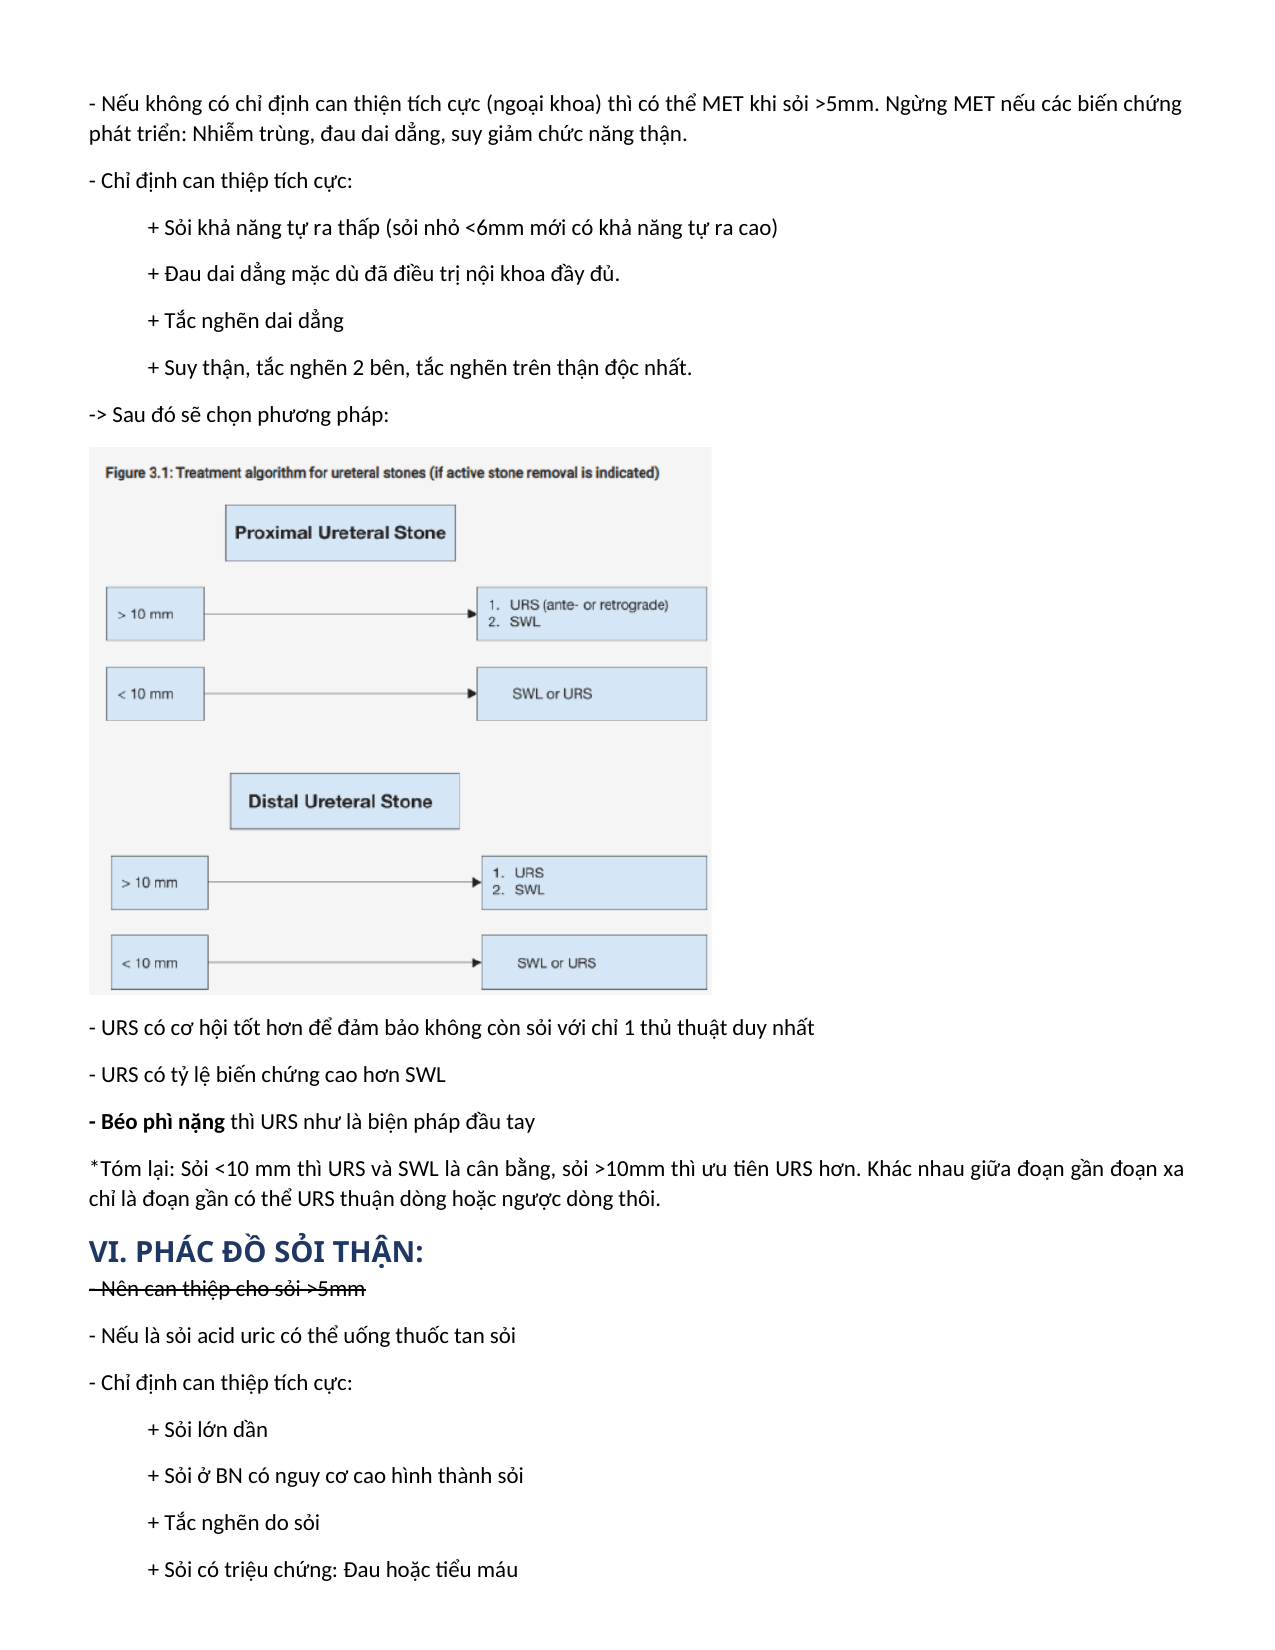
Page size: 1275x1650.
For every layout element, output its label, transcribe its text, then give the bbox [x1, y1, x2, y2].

text - URS có tỷ lệ biến chứng cao hơn SWL [89, 1060, 1186, 1088]
text - Nếu là sỏi acid uric có thể uống thuốc tan sỏi [89, 1321, 1186, 1349]
subtitle VI. PHÁC ĐỒ SỎI THẬN: [89, 1231, 1186, 1271]
text *Tóm lại: Sỏi <10 mm thì URS và SWL là cân bằng, sỏi >10mm thì ưu tiên URS hơn. Khác nhau giữa đoạn gần đoạn xa chỉ là đoạn gần có thể URS thuận dòng hoặc ngược dòng thôi. [89, 1154, 1186, 1212]
text - URS có cơ hội tốt hơn để đảm bảo không còn sỏi với chỉ 1 thủ thuật duy nhất [89, 1013, 1186, 1042]
text - Chỉ định can thiệp tích cực: [89, 1368, 1186, 1396]
text + Suy thận, tắc nghẽn 2 bên, tắc nghẽn trên thận độc nhất. [148, 353, 1186, 381]
text -> Sau đó sẽ chọn phương pháp: [89, 400, 1186, 428]
text + Sỏi có triệu chứng: Đau hoặc tiểu máu [148, 1555, 1186, 1583]
text - Béo phì nặng thì URS như là biện pháp đầu tay [89, 1107, 1186, 1135]
text - Nếu không có chỉ định can thiện tích cực (ngoại khoa) thì có thể MET khi sỏi >5mm. Ngừng MET nếu các biến chứng phát triển: Nhiễm trùng, đau dai dẳng, suy giảm chức năng thận. [89, 89, 1186, 147]
text + Tắc nghẽn do sỏi [148, 1508, 1186, 1536]
text - Nên can thiệp cho sỏi >5mm [89, 1274, 1186, 1302]
text - Chỉ định can thiệp tích cực: [89, 166, 1186, 194]
text + Sỏi ở BN có nguy cơ cao hình thành sỏi [148, 1462, 1186, 1489]
text + Sỏi khả năng tự ra thấp (sỏi nhỏ <6mm mới có khả năng tự ra cao) [148, 213, 1186, 241]
picture [88, 447, 712, 995]
text + Sỏi lớn dần [148, 1415, 1186, 1443]
text + Đau dai dẳng mặc dù đã điều trị nội khoa đầy đủ. [148, 259, 1186, 287]
text + Tắc nghẽn dai dẳng [148, 306, 1186, 334]
